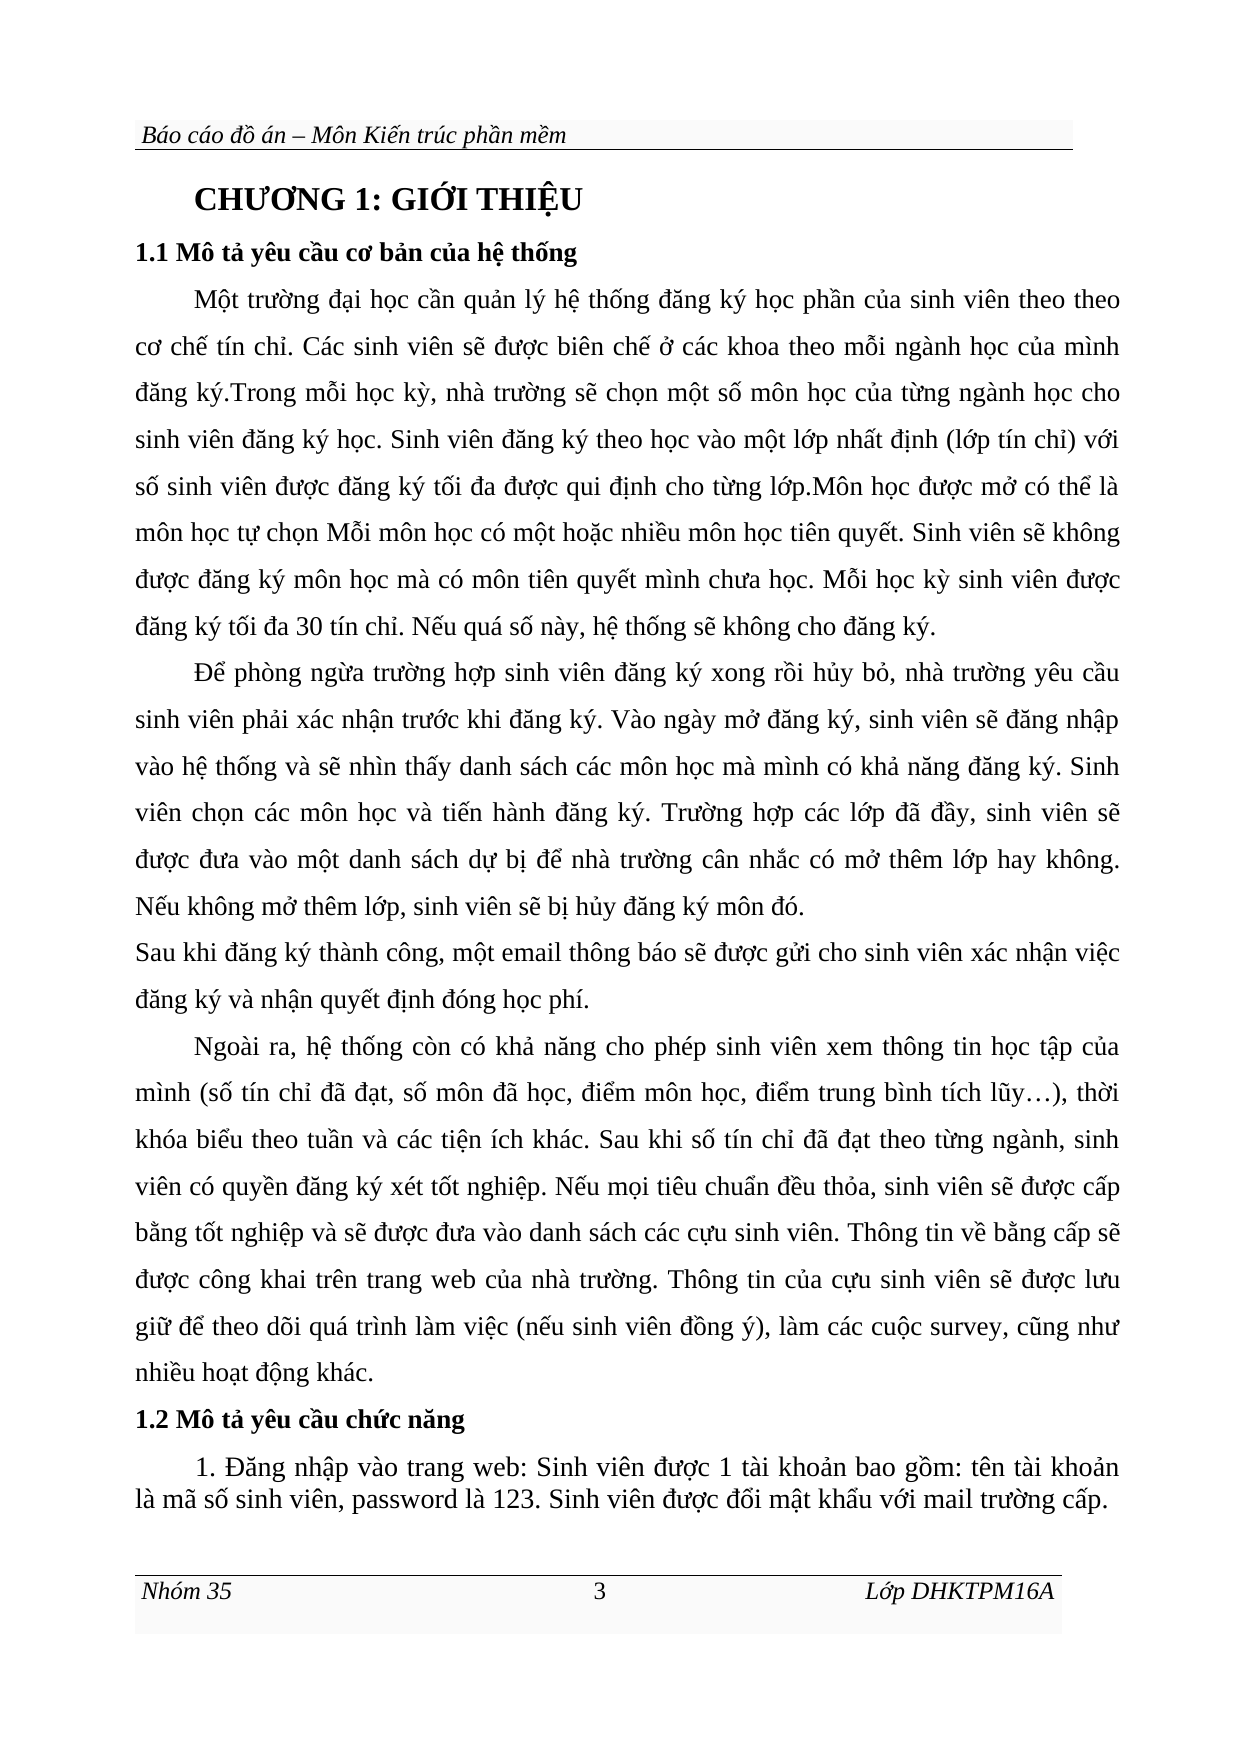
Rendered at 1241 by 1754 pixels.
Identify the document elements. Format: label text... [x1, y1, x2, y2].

subtitle Mô tả yêu cầu cơ bản của hệ thống [135, 236, 1122, 267]
text Sau khi đăng ký thành công, một email thông báo sẽ được gửi cho sinh viên xác nhận việc đăng ký và nhận quyết định đóng học phí. [135, 936, 1122, 1014]
subtitle Mô tả yêu cầu chức năng [135, 1403, 1122, 1434]
text Ngoài ra, hệ thống còn có khả năng cho phép sinh viên xem thông tin học tập của mình (số tín chỉ đã đạt, số môn đã học, điểm môn học, điểm trung bình tích lũy…), thời khóa biểu theo tuần và các tiện ích khác. Sau khi số tín chỉ đã đạt theo từng ngành, sinh viên có quyền đăng ký xét tốt nghiệp. Nếu mọi tiêu chuẩn đều thỏa, sinh viên sẽ được cấp bằng tốt nghiệp và sẽ được đưa vào danh sách các cựu sinh viên. Thông tin về bằng cấp sẽ được công khai trên trang web của nhà trường. Thông tin của cựu sinh viên sẽ được lưu giữ để theo dõi quá trình làm việc (nếu sinh viên đồng ý), làm các cuộc survey, cũng như nhiều hoạt động khác. [135, 1029, 1122, 1387]
text 1. Đăng nhập vào trang web: Sinh viên được 1 tài khoản bao gồm: tên tài khoản là mã số sinh viên, password là 123. Sinh viên được đổi mật khẩu với mail trường cấp. [135, 1449, 1122, 1514]
text Một trường đại học cần quản lý hệ thống đăng ký học phần của sinh viên theo theo cơ chế tín chỉ. Các sinh viên sẽ được biên chế ở các khoa theo mỗi ngành học của mình đăng ký.Trong mỗi học kỳ, nhà trường sẽ chọn một số môn học của từng ngành học cho sinh viên đăng ký học. Sinh viên đăng ký theo học vào một lớp nhất định (lớp tín chỉ) với số sinh viên được đăng ký tối đa được qui định cho từng lớp.Môn học được mở có thể là môn học tự chọn Mỗi môn học có một hoặc nhiều môn học tiên quyết. Sinh viên sẽ không được đăng ký môn học mà có môn tiên quyết mình chưa học. Mỗi học kỳ sinh viên được đăng ký tối đa 30 tín chỉ. Nếu quá số này, hệ thống sẽ không cho đăng ký. [135, 283, 1122, 641]
subtitle : GIỚI THIỆU [135, 179, 1122, 217]
text Để phòng ngừa trường hợp sinh viên đăng ký xong rồi hủy bỏ, nhà trường yêu cầu sinh viên phải xác nhận trước khi đăng ký. Vào ngày mở đăng ký, sinh viên sẽ đăng nhập vào hệ thống và sẽ nhìn thấy danh sách các môn học mà mình có khả năng đăng ký. Sinh viên chọn các môn học và tiến hành đăng ký. Trường hợp các lớp đã đầy, sinh viên sẽ được đưa vào một danh sách dự bị để nhà trường cân nhắc có mở thêm lớp hay không. Nếu không mở thêm lớp, sinh viên sẽ bị hủy đăng ký môn đó. [135, 656, 1122, 921]
